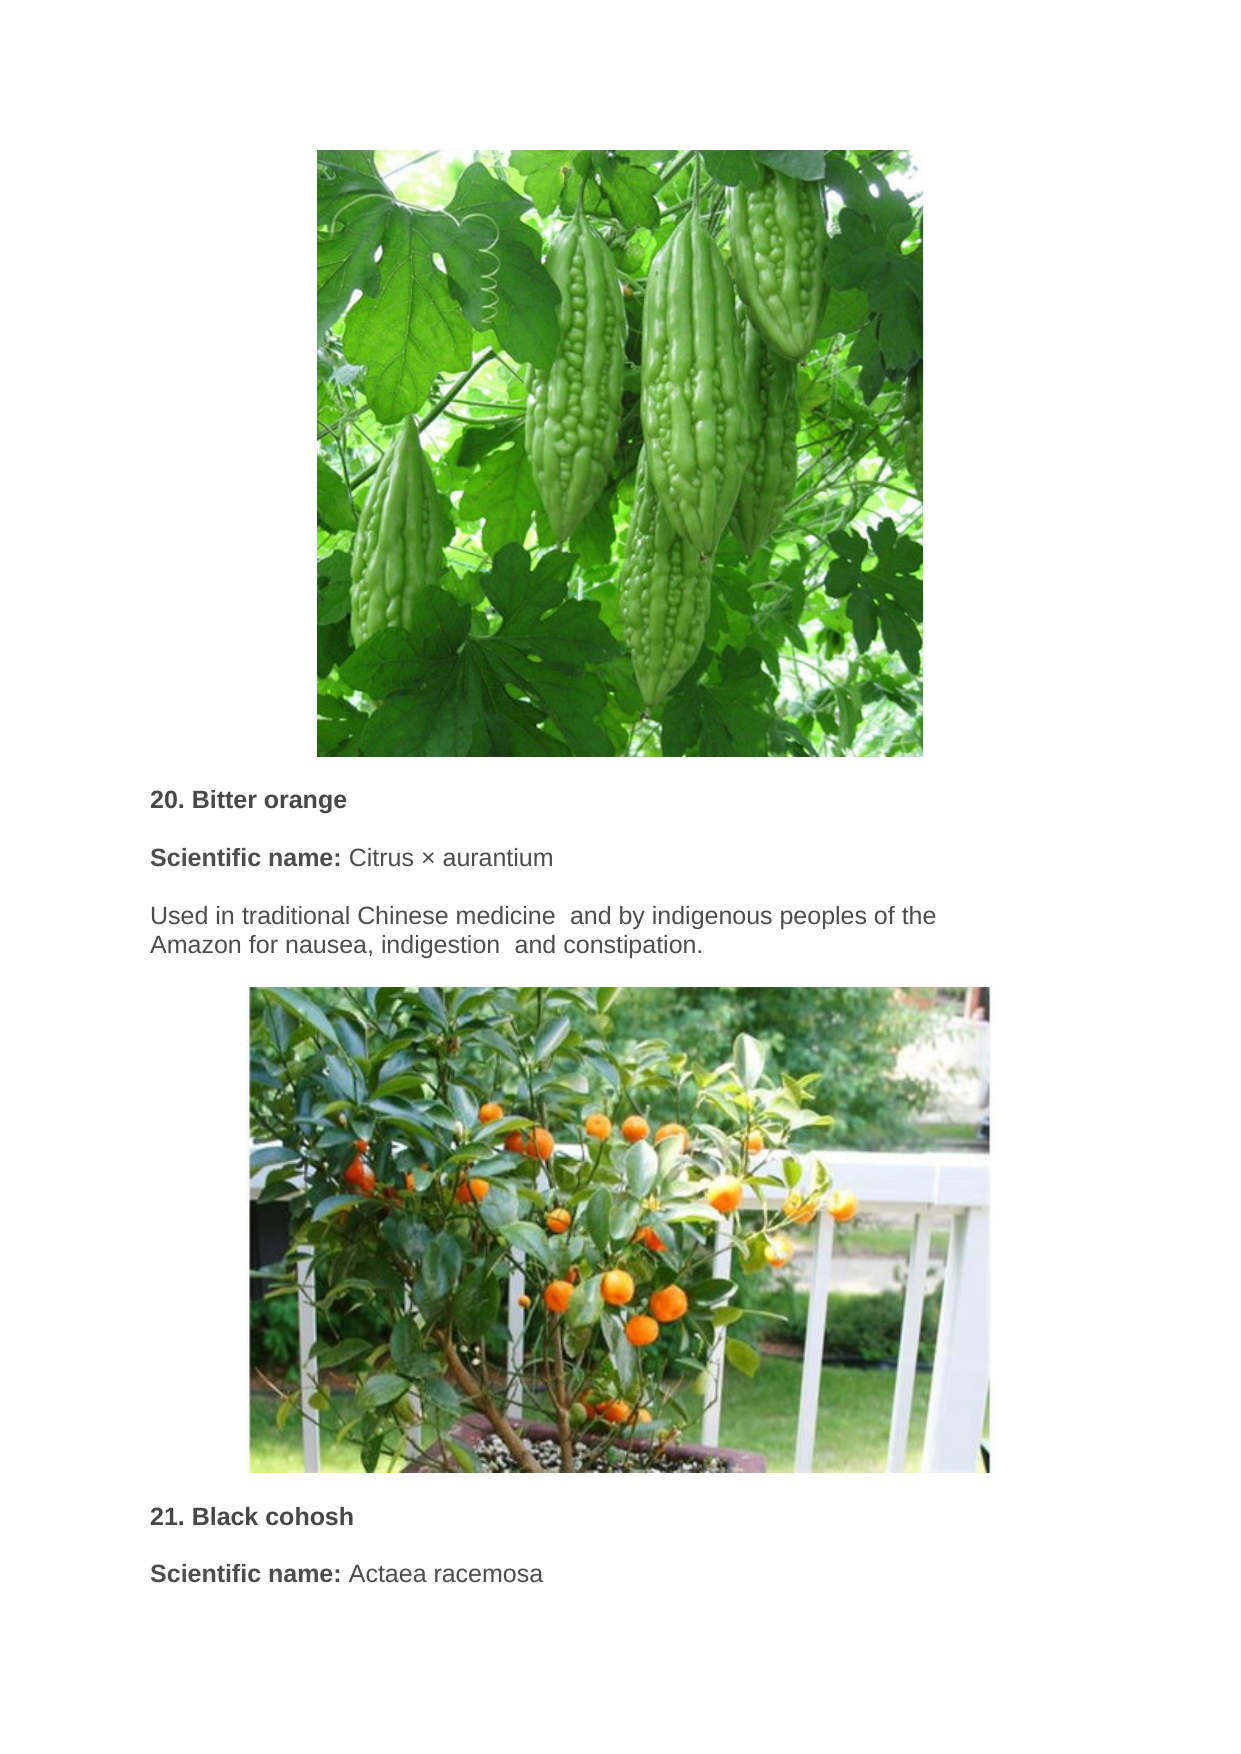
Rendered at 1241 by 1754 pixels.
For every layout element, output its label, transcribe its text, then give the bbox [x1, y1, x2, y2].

text 21. Black cohosh [150, 1501, 1090, 1530]
picture [245, 987, 995, 1473]
picture [317, 150, 924, 757]
text Used in traditional Chinese medicine and by indigenous peoples of the Amazon for nausea, indigestion and constipation. [150, 901, 1090, 959]
text Scientific name: Citrus × aurantium [150, 843, 1090, 872]
text 20. Bitter orange [150, 785, 1090, 814]
text Scientific name: Actaea racemosa [150, 1559, 1090, 1588]
